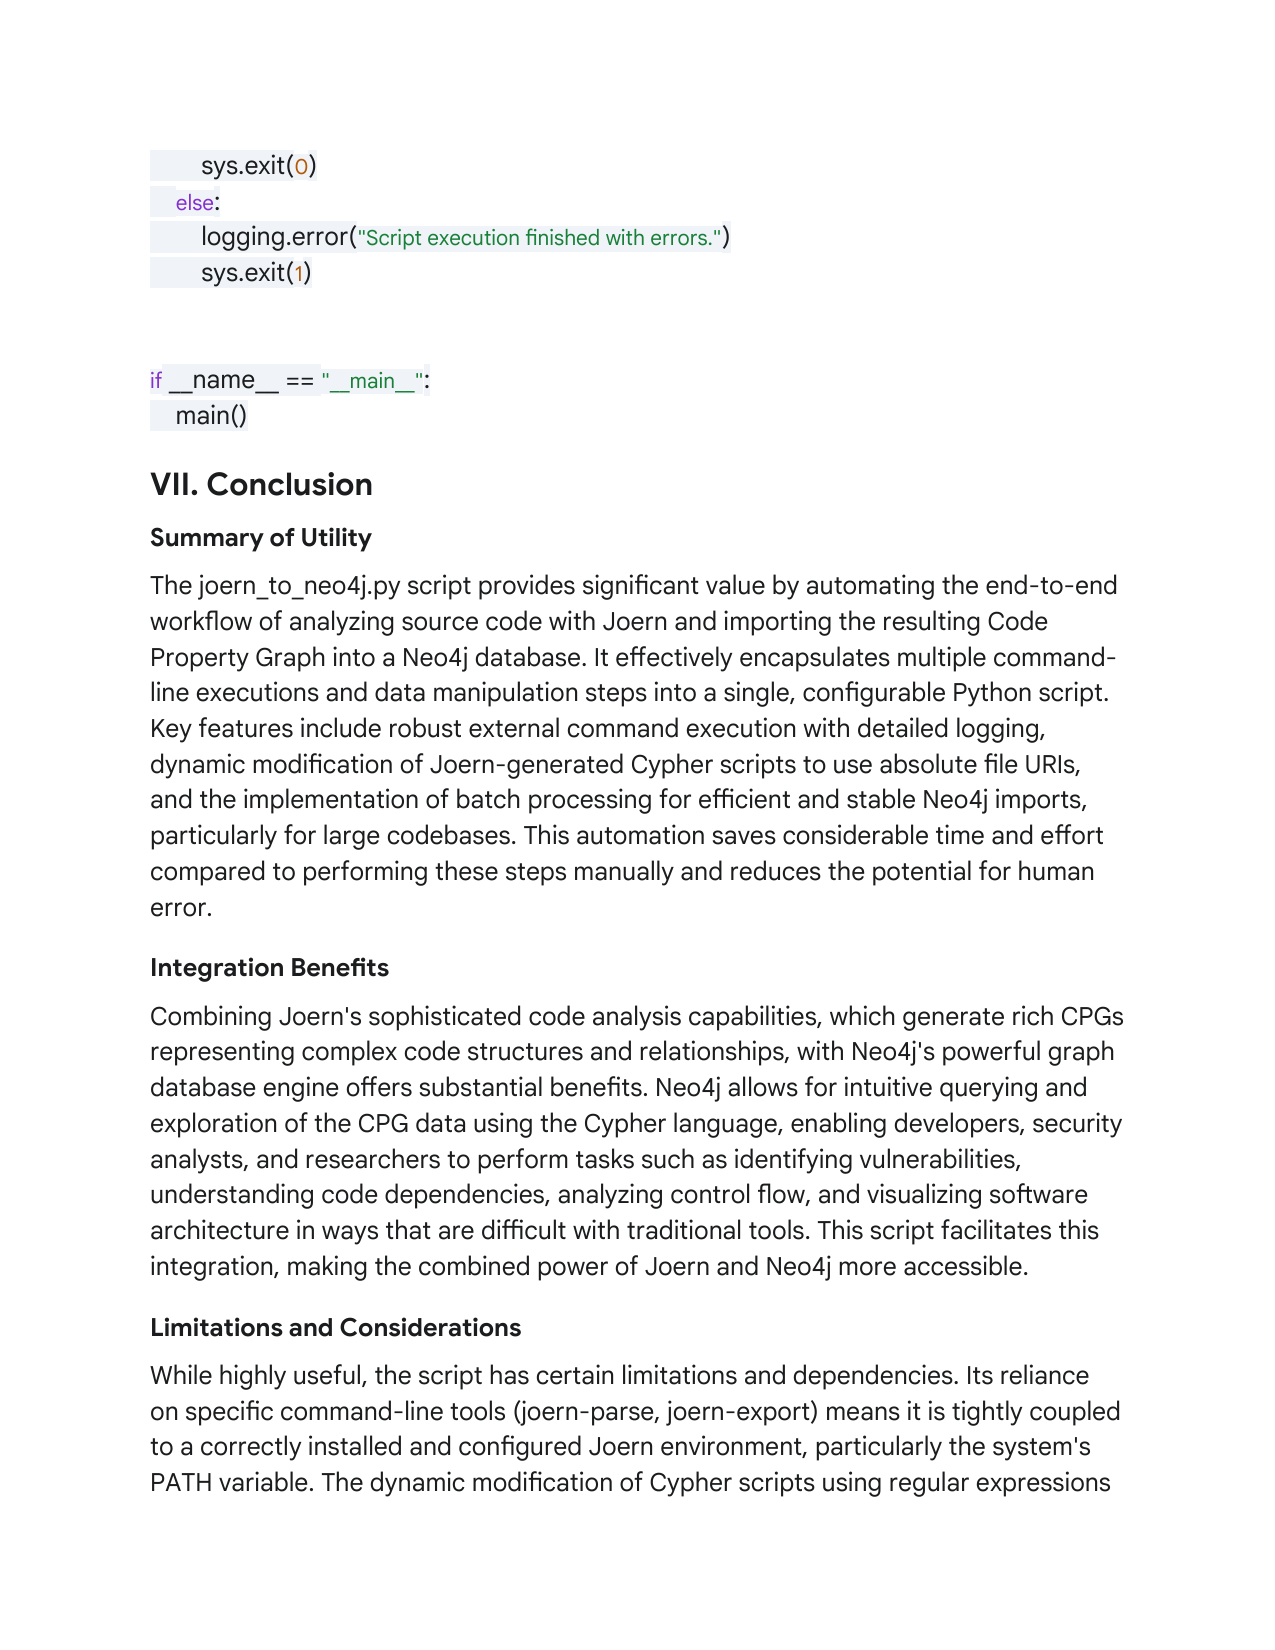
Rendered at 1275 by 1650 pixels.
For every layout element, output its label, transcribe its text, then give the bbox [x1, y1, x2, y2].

text The joern_to_neo4j.py script provides significant value by automating the end-to-end workflow of analyzing source code with Joern and importing the resulting Code Property Graph into a Neo4j database. It effectively encapsulates multiple command-line executions and data manipulation steps into a single, configurable Python script. Key features include robust external command execution with detailed logging, dynamic modification of Joern-generated Cypher scripts to use absolute file URIs, and the implementation of batch processing for efficient and stable Neo4j imports, particularly for large codebases. This automation saves considerable time and effort compared to performing these steps manually and reduces the potential for human error. [150, 570, 1125, 923]
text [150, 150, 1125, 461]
text Combining Joern's sophisticated code analysis capabilities, which generate rich CPGs representing complex code structures and relationships, with Neo4j's powerful graph database engine offers substantial benefits. Neo4j allows for intuitive querying and exploration of the CPG data using the Cypher language, enabling developers, security analysts, and researchers to perform tasks such as identifying vulnerabilities, understanding code dependencies, analyzing control flow, and visualizing software architecture in ways that are difficult with traditional tools. This script facilitates this integration, making the combined power of Joern and Neo4j more accessible. [150, 1001, 1125, 1282]
subtitle VII. Conclusion [150, 465, 1125, 504]
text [150, 1360, 1125, 1498]
subtitle Limitations and Considerations [150, 1312, 1125, 1343]
subtitle Integration Benefits [150, 953, 1125, 984]
subtitle Summary of Utility [150, 522, 1125, 553]
